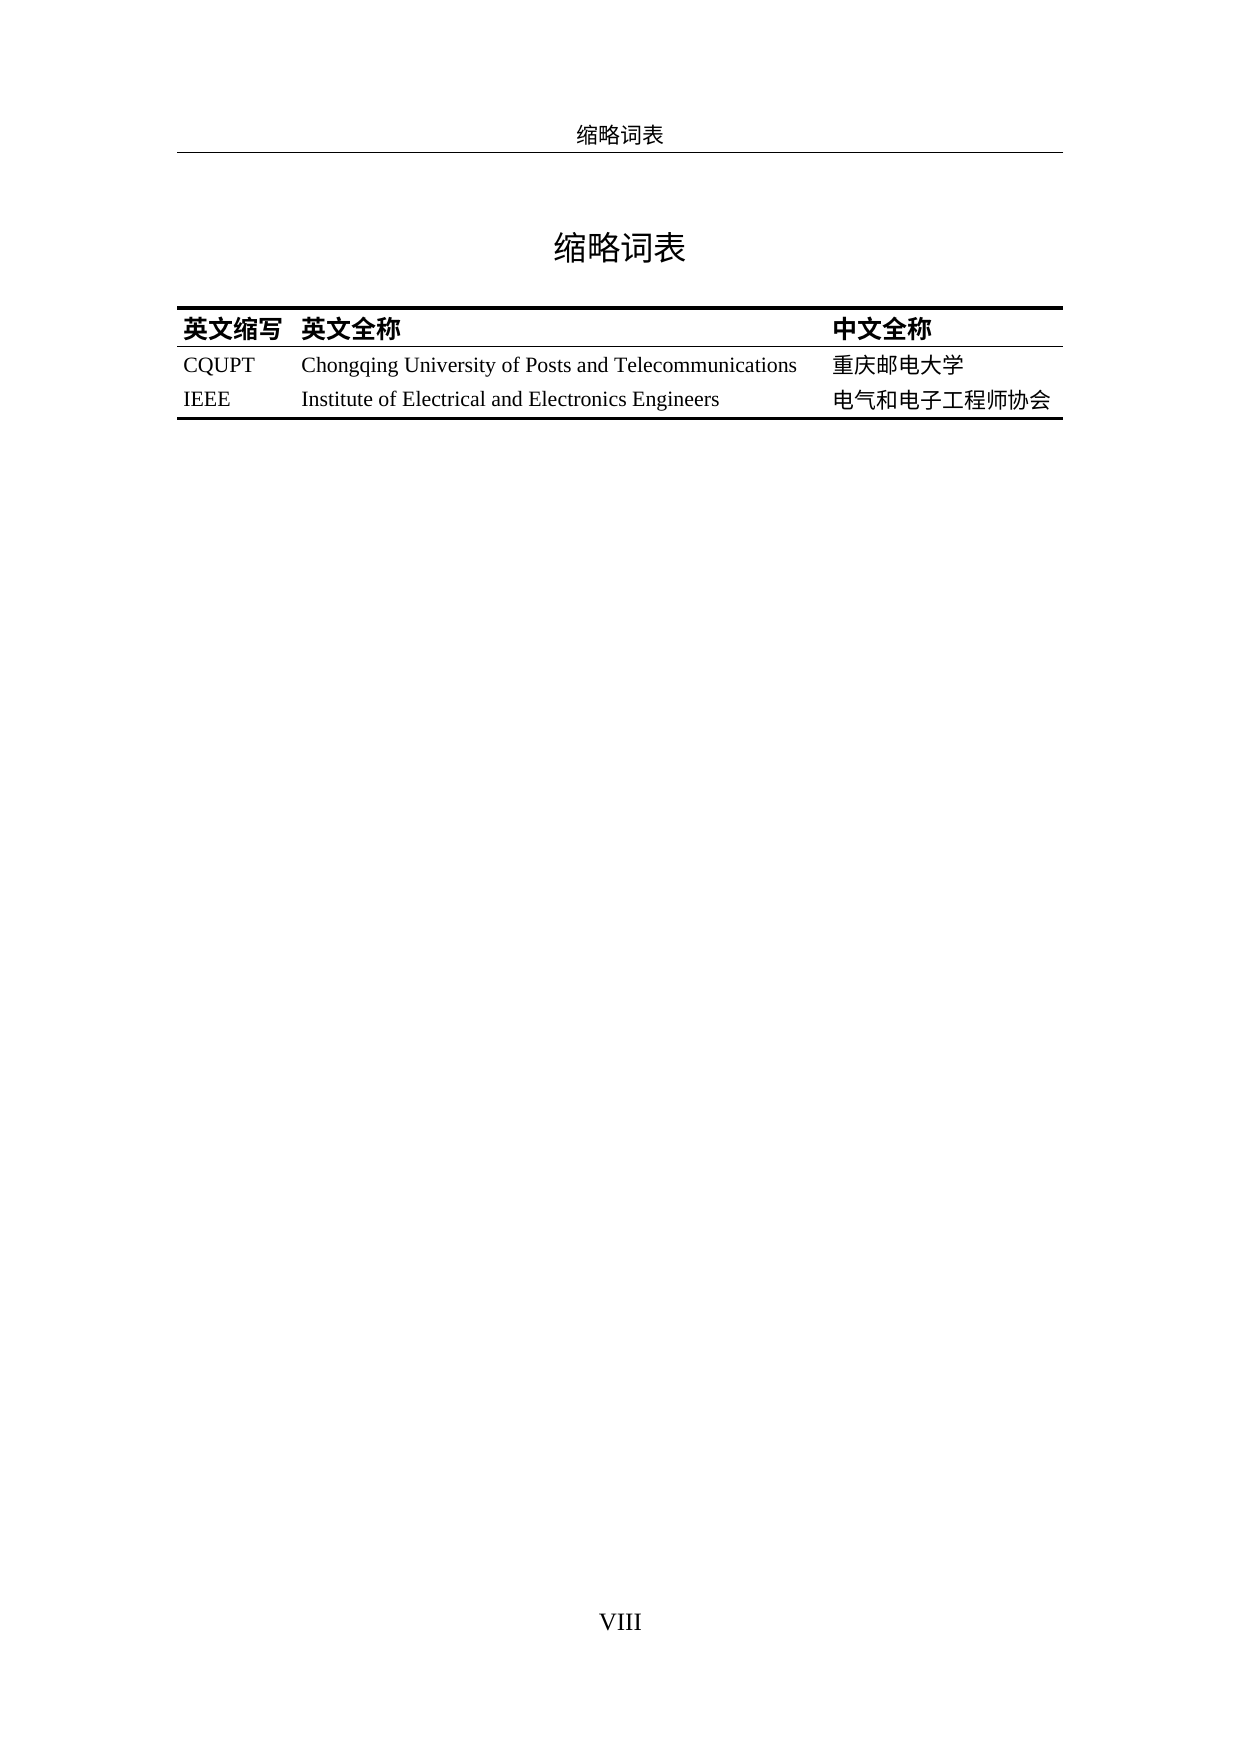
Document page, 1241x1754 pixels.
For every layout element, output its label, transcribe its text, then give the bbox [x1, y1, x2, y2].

table_cell Institute of Electrical and Electronics Engineers [295, 381, 827, 417]
table_cell CQUPT [177, 347, 295, 381]
table_cell Chongqing University of Posts and Telecommunications [295, 347, 827, 381]
table_header 英文缩写 [177, 310, 295, 346]
table_header 中文全称 [827, 310, 1063, 346]
table_cell IEEE [177, 381, 295, 417]
text 缩略词表 [177, 227, 1063, 269]
table_header 英文全称 [295, 310, 827, 346]
table_cell 重庆邮电大学 [827, 347, 1063, 381]
table_cell 电气和电子工程师协会 [827, 381, 1063, 417]
